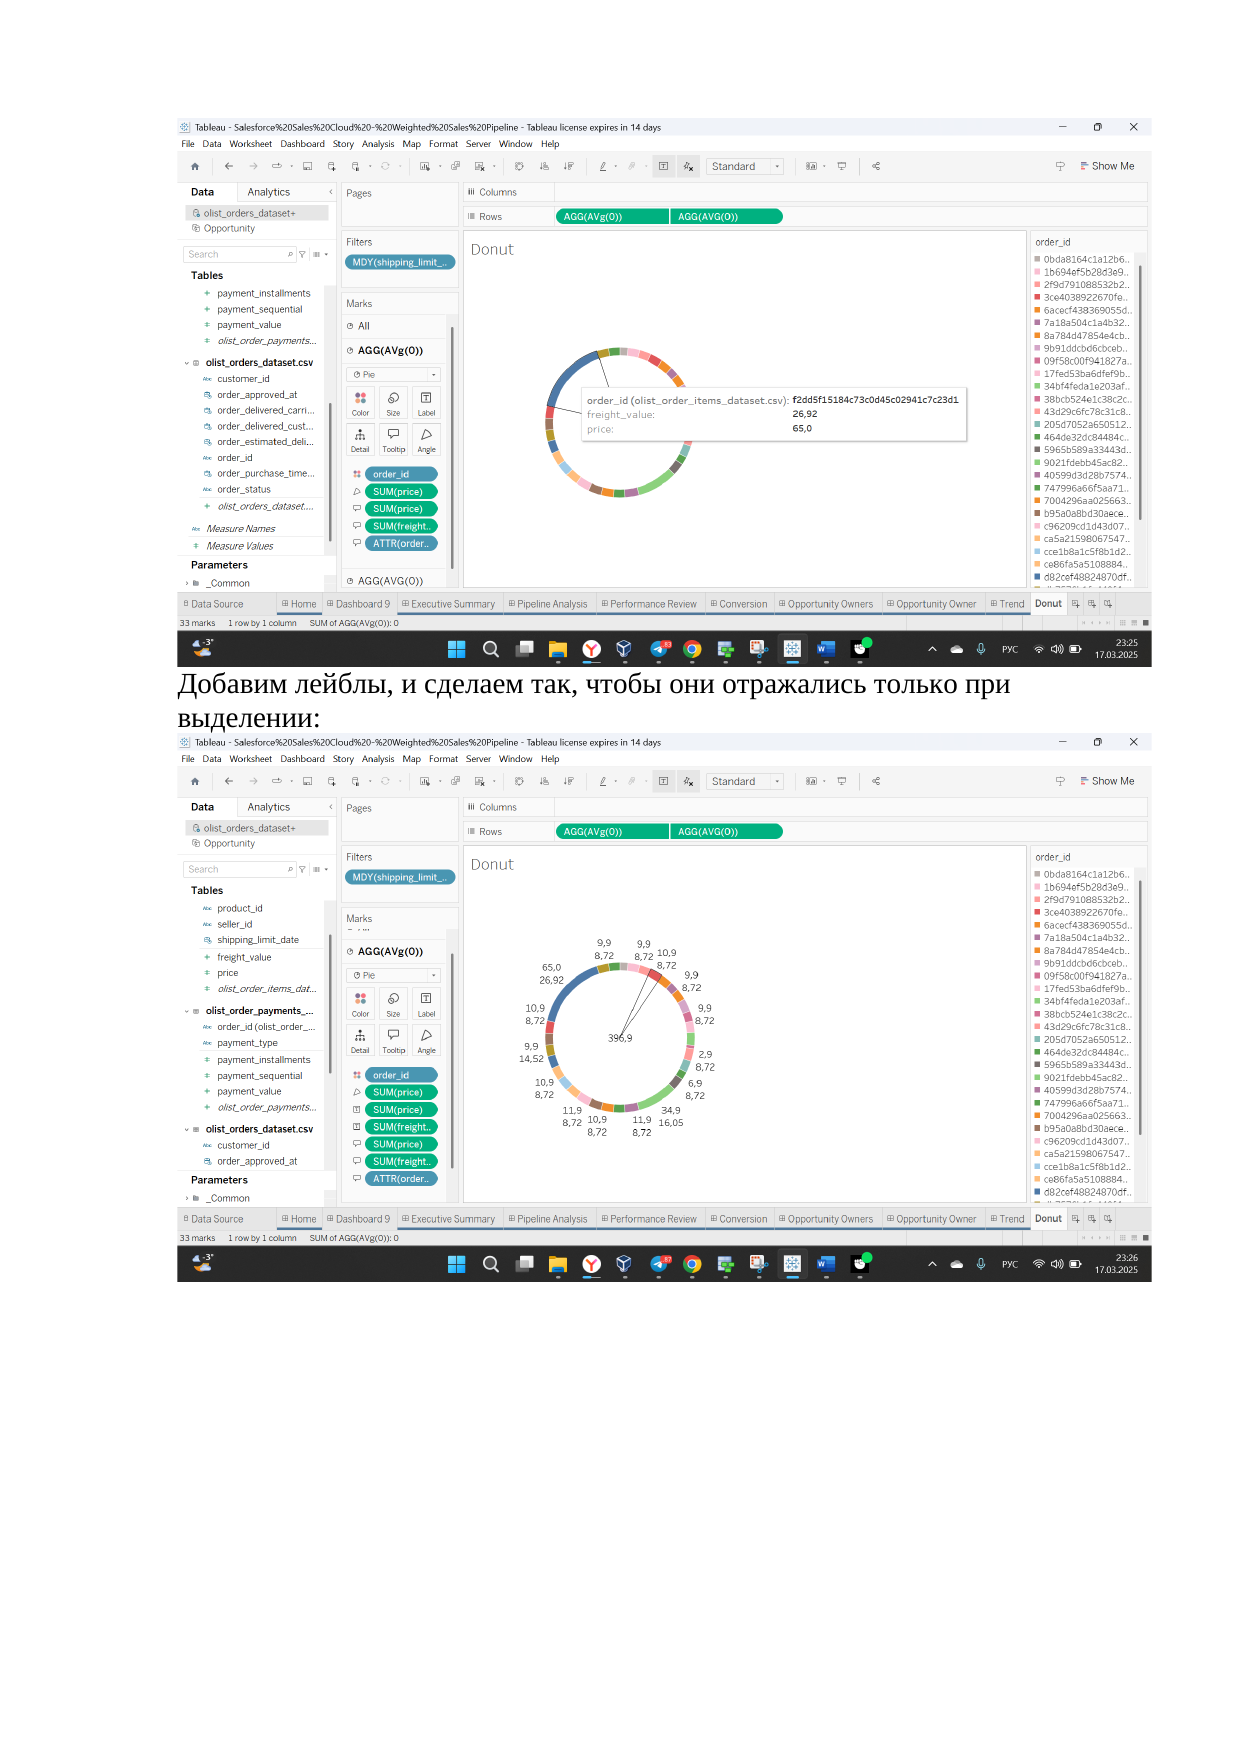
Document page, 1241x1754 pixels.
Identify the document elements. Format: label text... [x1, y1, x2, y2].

picture [177, 733, 1152, 1282]
text Добавим лейблы, и сделаем так, чтобы они отражались только при выделении: [177, 667, 1152, 733]
picture [177, 118, 1152, 667]
